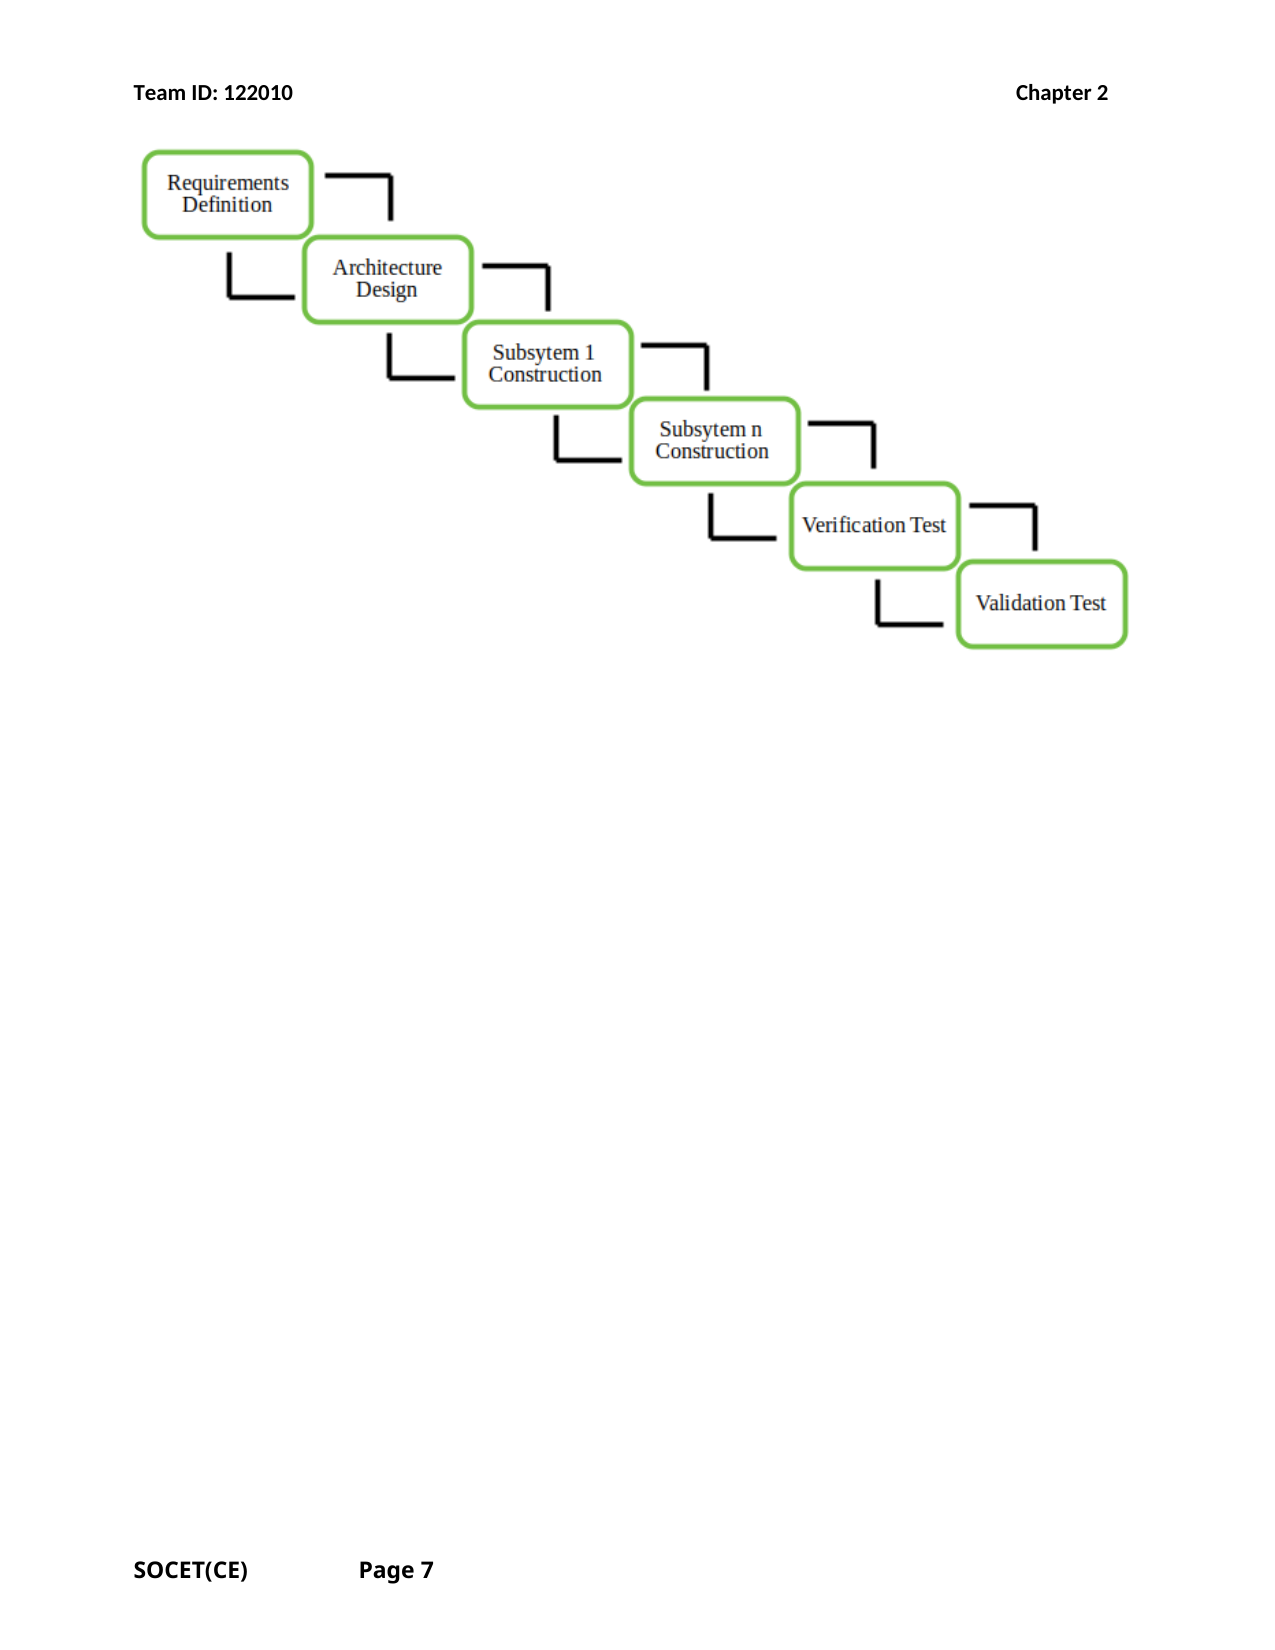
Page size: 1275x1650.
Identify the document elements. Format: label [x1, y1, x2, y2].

picture [133, 134, 1144, 835]
